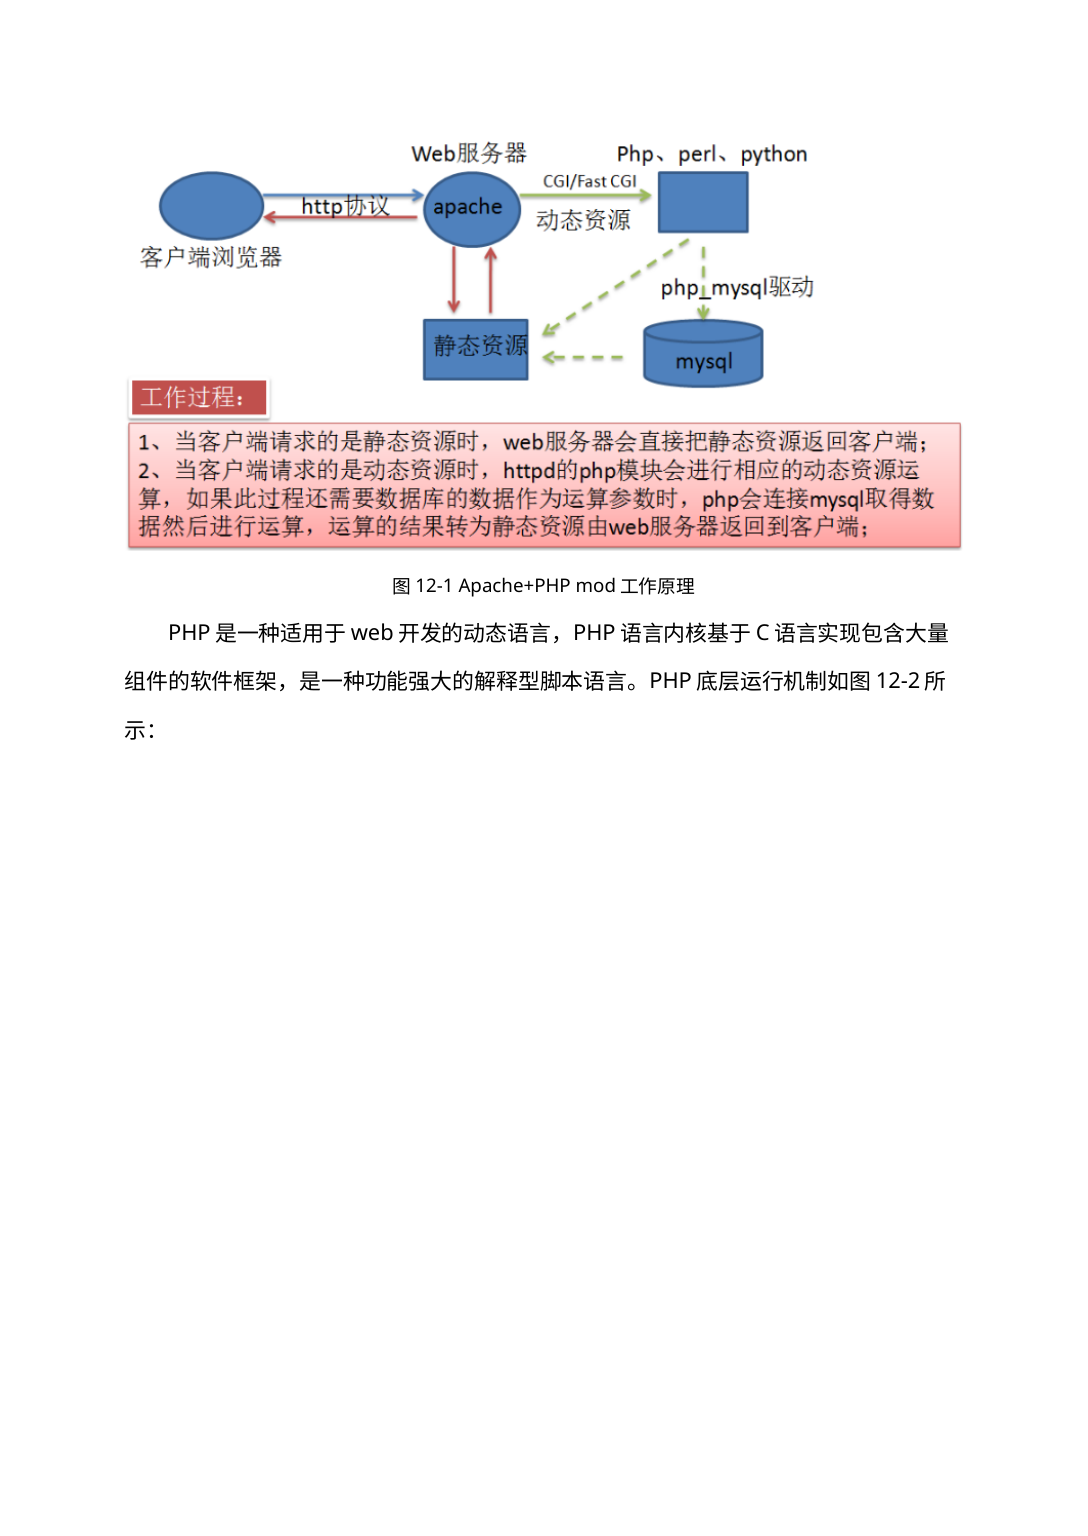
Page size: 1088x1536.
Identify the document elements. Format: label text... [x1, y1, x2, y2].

text 图12-1 Apache+PHP mod工作原理 [124, 569, 963, 602]
text PHP是一种适用于web开发的动态语言，PHP语言内核基于C语言实现包含大量组件的软件框架，是一种功能强大的解释型脚本语言。PHP底层运行机制如图12-2所示： [124, 615, 963, 745]
picture [124, 133, 963, 551]
